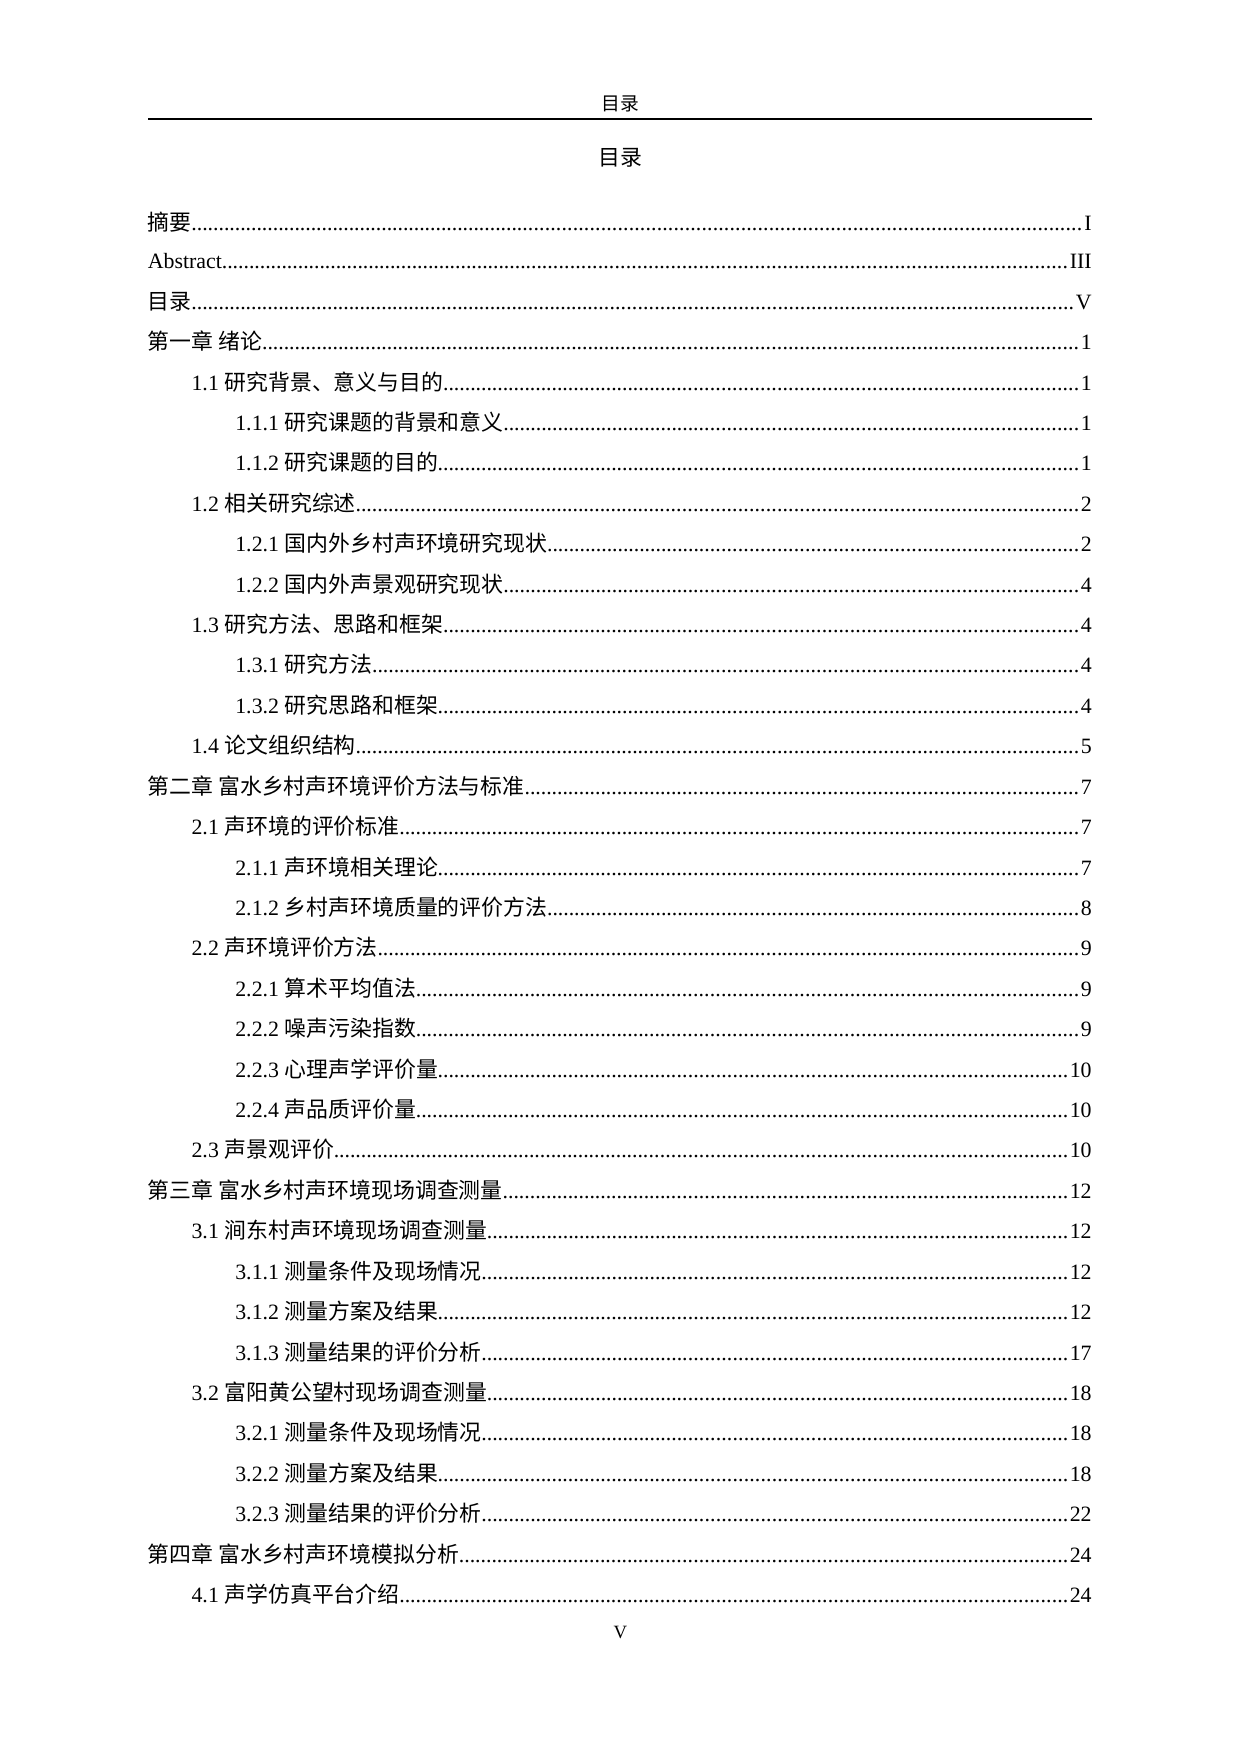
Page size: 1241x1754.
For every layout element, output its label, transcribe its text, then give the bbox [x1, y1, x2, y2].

text 2.3 声景观评价 10 [191, 1132, 1092, 1164]
text 3.2.3 测量结果的评价分析 22 [235, 1496, 1092, 1528]
text 3.1.3 测量结果的评价分析 17 [235, 1334, 1092, 1367]
text 2.2 声环境评价方法 9 [191, 930, 1092, 962]
text 目录 [148, 139, 1092, 172]
text 1.3.2 研究思路和框架 4 [235, 687, 1092, 720]
text 3.2 富阳黄公望村现场调查测量 18 [191, 1374, 1092, 1407]
text 1.4 论文组织结构 5 [191, 728, 1092, 760]
text 1.3 研究方法、思路和框架 4 [191, 607, 1092, 639]
text 3.1.2 测量方案及结果 12 [235, 1294, 1092, 1326]
text 2.2.2 噪声污染指数 9 [235, 1011, 1092, 1043]
text 第四章 富水乡村声环境模拟分析 24 [148, 1536, 1092, 1569]
text 第一章 绪论 1 [148, 324, 1092, 356]
text 1.2.1 国内外乡村声环境研究现状 2 [235, 526, 1092, 558]
text 目录 V [148, 283, 1092, 316]
text 2.2.4 声品质评价量 10 [235, 1092, 1092, 1124]
text 4.1 声学仿真平台介绍 24 [191, 1577, 1092, 1609]
text 1.1 研究背景、意义与目的 1 [191, 364, 1092, 397]
text 2.1 声环境的评价标准 7 [191, 809, 1092, 841]
text 1.1.1 研究课题的背景和意义 1 [235, 404, 1092, 437]
text 2.1.1 声环境相关理论 7 [235, 849, 1092, 882]
text 1.2.2 国内外声景观研究现状 4 [235, 566, 1092, 599]
text 3.2.2 测量方案及结果 18 [235, 1455, 1092, 1488]
text 第二章 富水乡村声环境评价方法与标准 7 [148, 768, 1092, 801]
text 2.1.2 乡村声环境质量的评价方法 8 [235, 889, 1092, 922]
text 摘要 I [148, 204, 1092, 237]
text 2.2.1 算术平均值法 9 [235, 970, 1092, 1003]
text 1.3.1 研究方法 4 [235, 647, 1092, 679]
text 第三章 富水乡村声环境现场调查测量 12 [148, 1172, 1092, 1205]
text 3.2.1 测量条件及现场情况 18 [235, 1415, 1092, 1447]
text 1.1.2 研究课题的目的 1 [235, 445, 1092, 477]
text Abstract III [148, 244, 1092, 277]
text 2.2.3 心理声学评价量 10 [235, 1051, 1092, 1084]
text 1.2 相关研究综述 2 [191, 485, 1092, 518]
text 3.1 涧东村声环境现场调查测量 12 [191, 1213, 1092, 1245]
text 3.1.1 测量条件及现场情况 12 [235, 1253, 1092, 1286]
